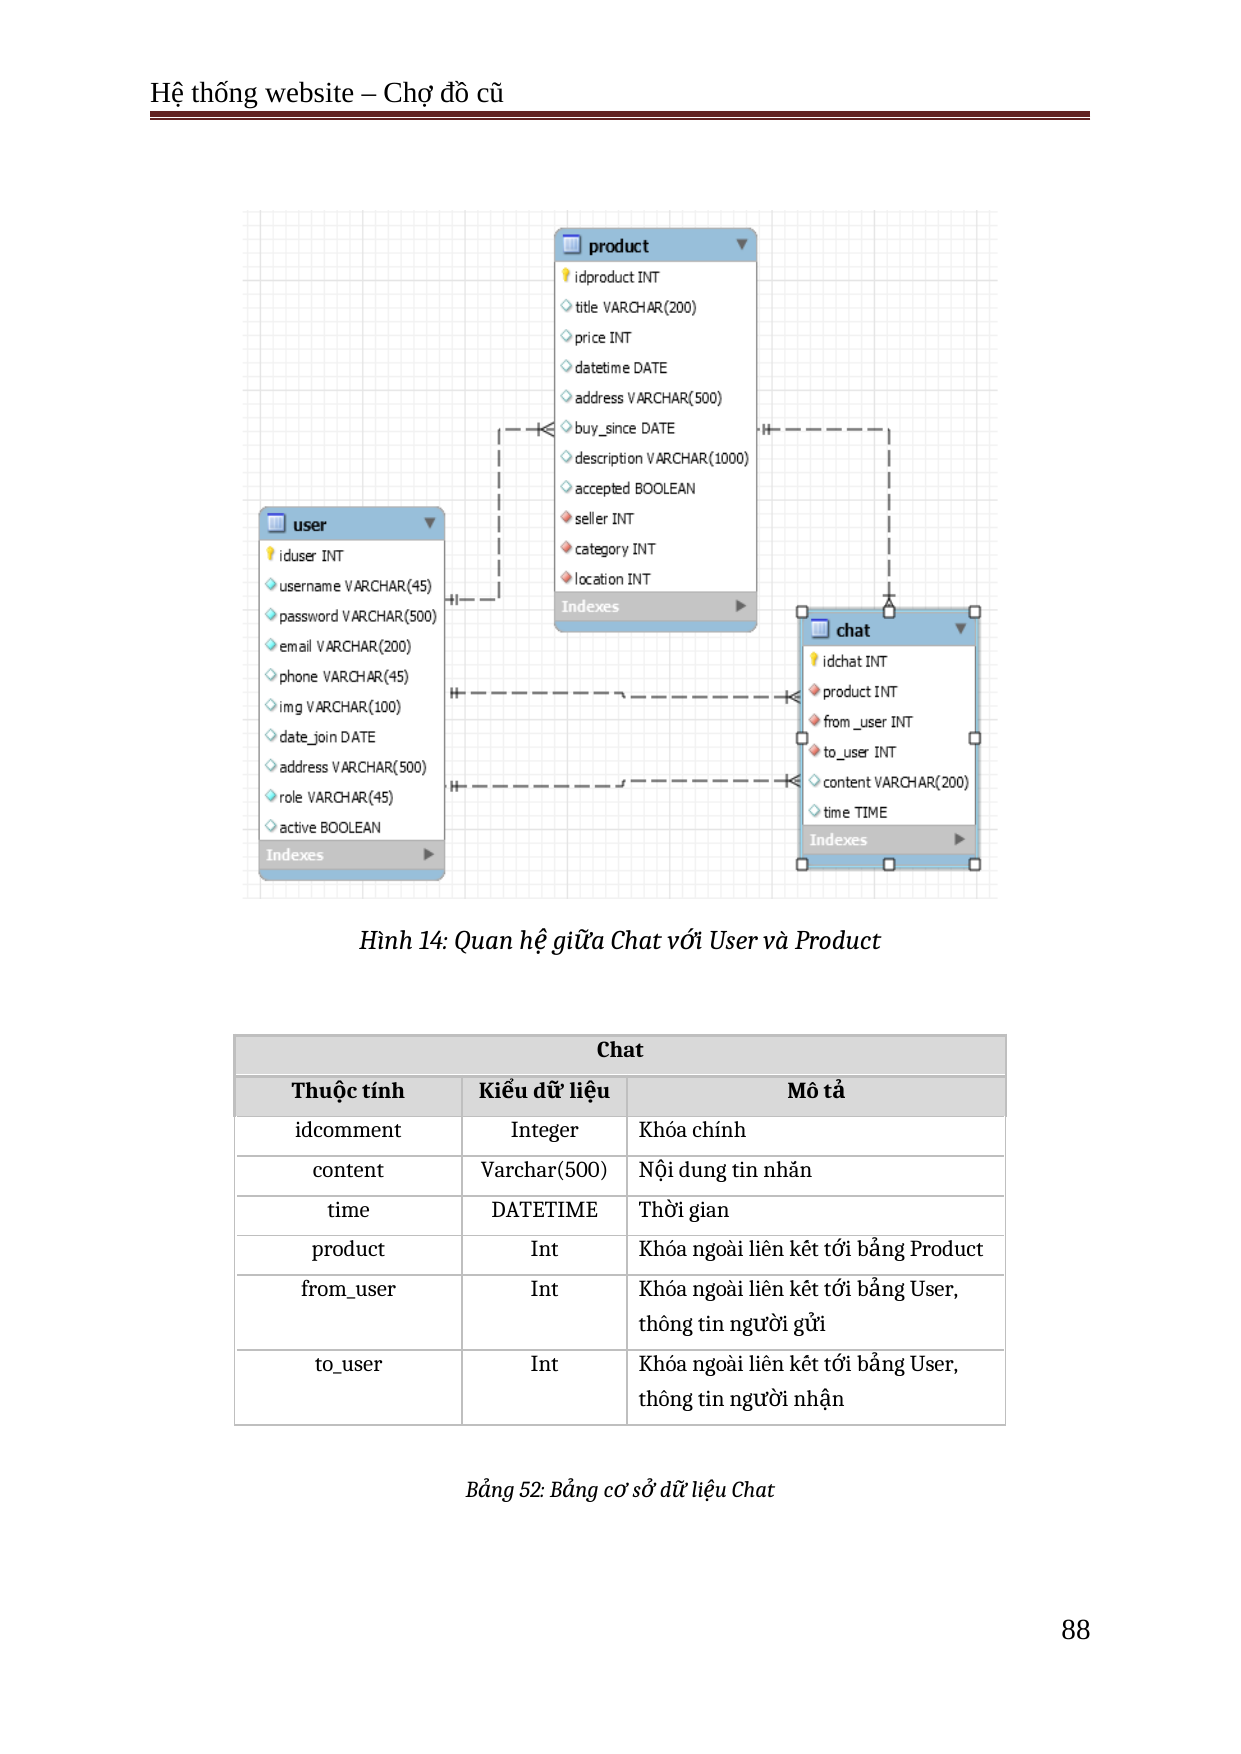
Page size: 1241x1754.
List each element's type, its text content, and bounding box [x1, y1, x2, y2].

table_cell Nội dung tin nhắn [628, 1155, 1005, 1195]
table_cell Mô tả [628, 1078, 1005, 1116]
table_cell Int [463, 1351, 626, 1424]
table_cell Integer [463, 1117, 626, 1155]
table_cell Thuộc tính [236, 1078, 461, 1116]
table_cell Khóa ngoài liên kết tới bảng Product [628, 1235, 1005, 1274]
table_cell Varchar(500) [463, 1157, 626, 1195]
table_cell from_user [235, 1274, 461, 1349]
table_cell Thời gian [628, 1195, 1005, 1234]
table_cell Khóa chính [628, 1116, 1005, 1155]
table_cell time [235, 1195, 461, 1234]
table_cell DATETIME [463, 1197, 626, 1234]
text Bảng 52: Bảng cơ sở dữ liệu Chat [150, 1477, 1090, 1503]
table_cell Kiểu dữ liệu [463, 1078, 626, 1116]
table_cell idcomment [235, 1117, 461, 1155]
picture [242, 210, 998, 899]
table_header Chat [236, 1037, 1005, 1074]
text Hình 14: Quan hệ giữa Chat với User và Product [150, 925, 1090, 956]
table_cell Int [463, 1276, 626, 1349]
table_cell content [235, 1155, 461, 1195]
table_cell Int [463, 1236, 626, 1274]
table_cell to_user [235, 1349, 461, 1424]
table_cell Khóa ngoài liên kết tới bảng User, thông tin người nhận [628, 1349, 1005, 1424]
table_cell Khóa ngoài liên kết tới bảng User, thông tin người gửi [628, 1274, 1005, 1349]
table_cell product [235, 1235, 461, 1274]
